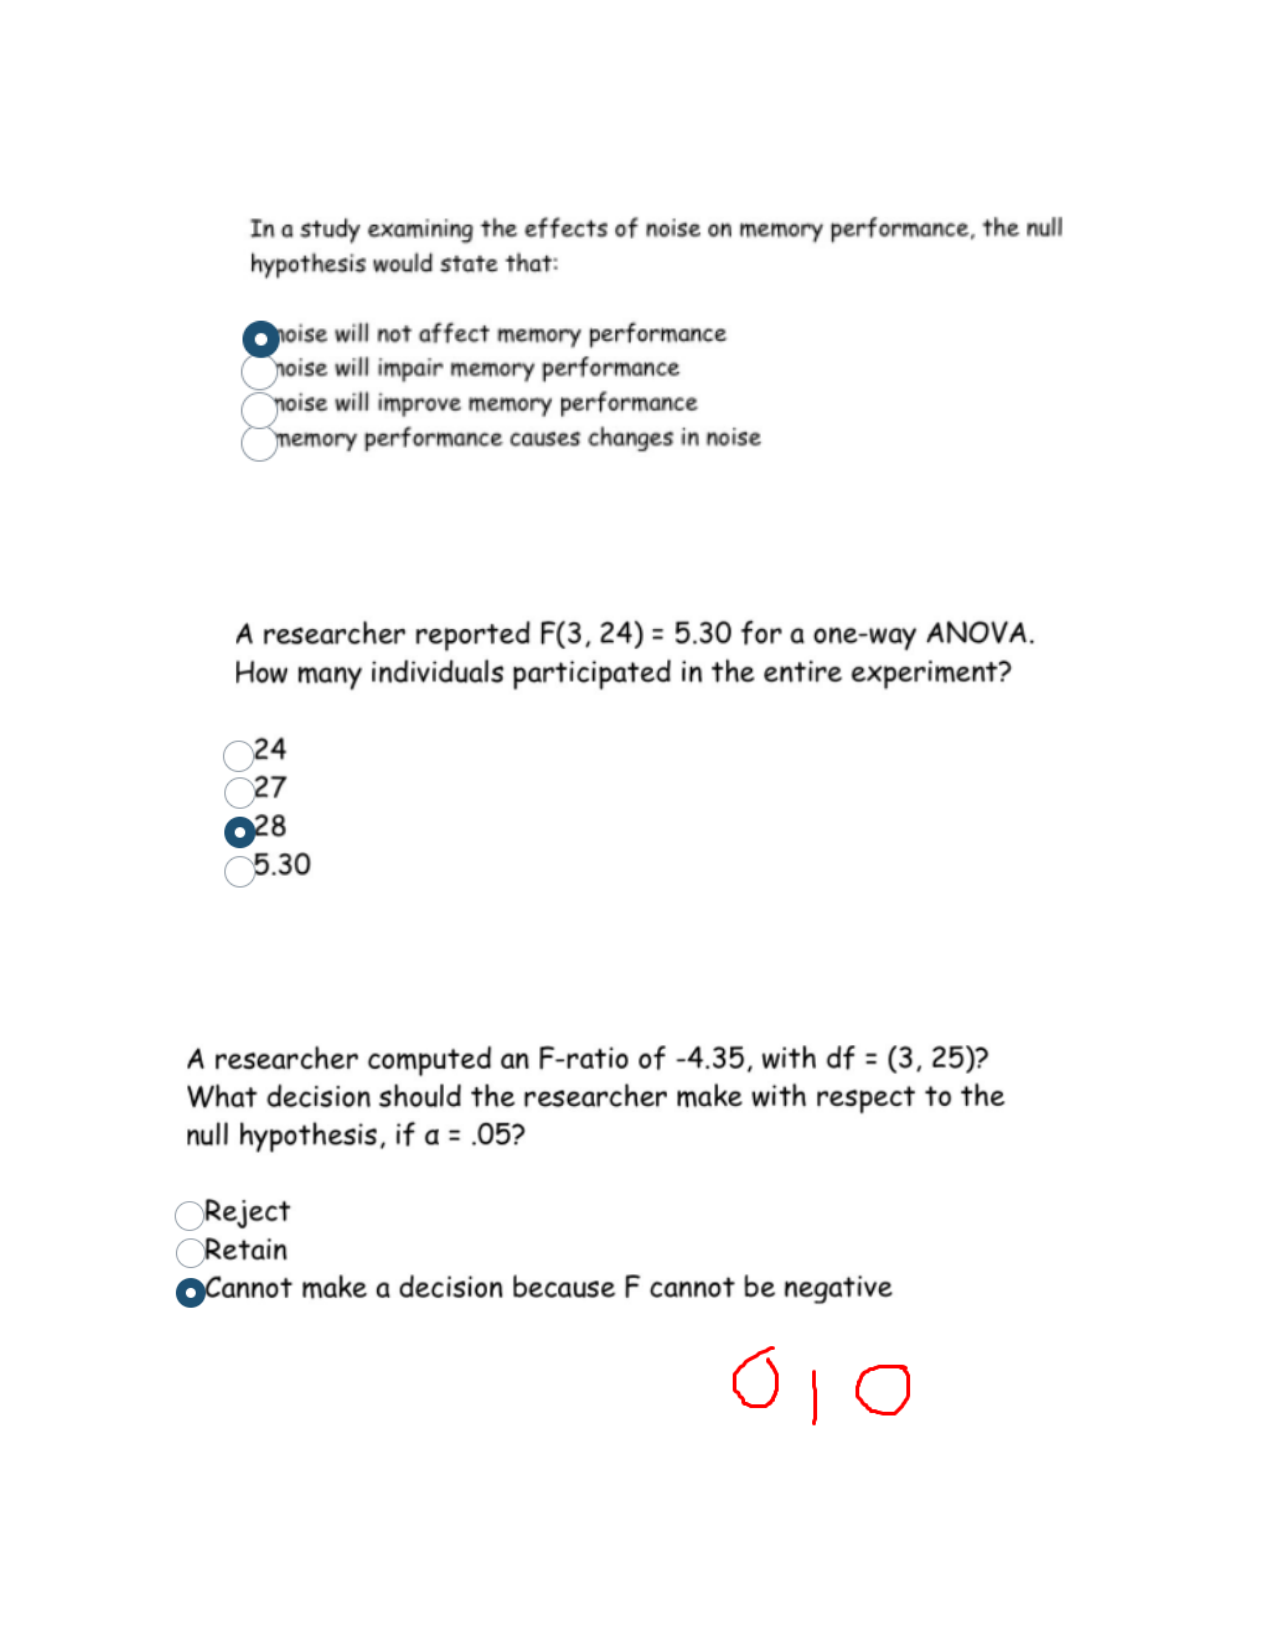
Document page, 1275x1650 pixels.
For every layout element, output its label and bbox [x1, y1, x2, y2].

picture [150, 558, 1125, 994]
picture [150, 150, 1125, 555]
picture [150, 997, 1125, 1454]
